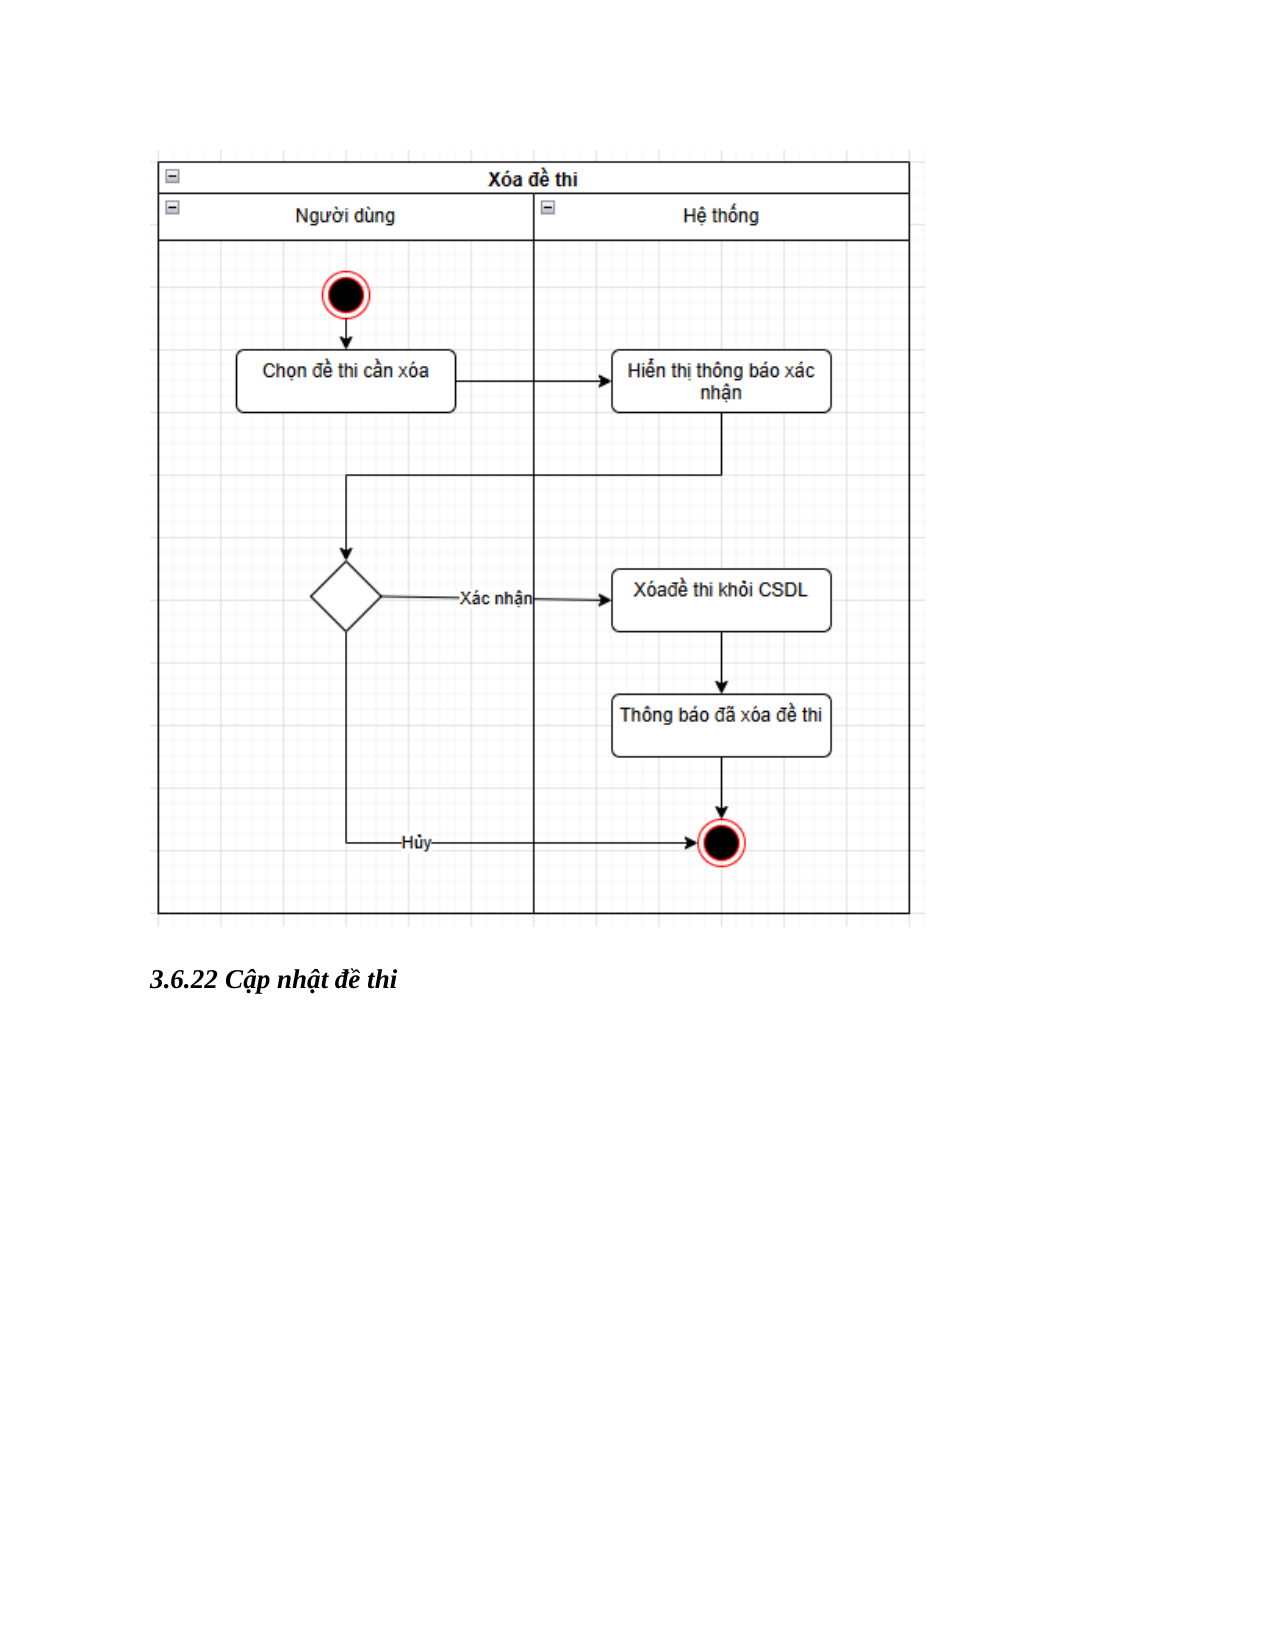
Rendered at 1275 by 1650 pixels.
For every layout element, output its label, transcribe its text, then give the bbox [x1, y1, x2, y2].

list Cập nhật đề thi [150, 963, 1125, 994]
picture [150, 150, 926, 927]
